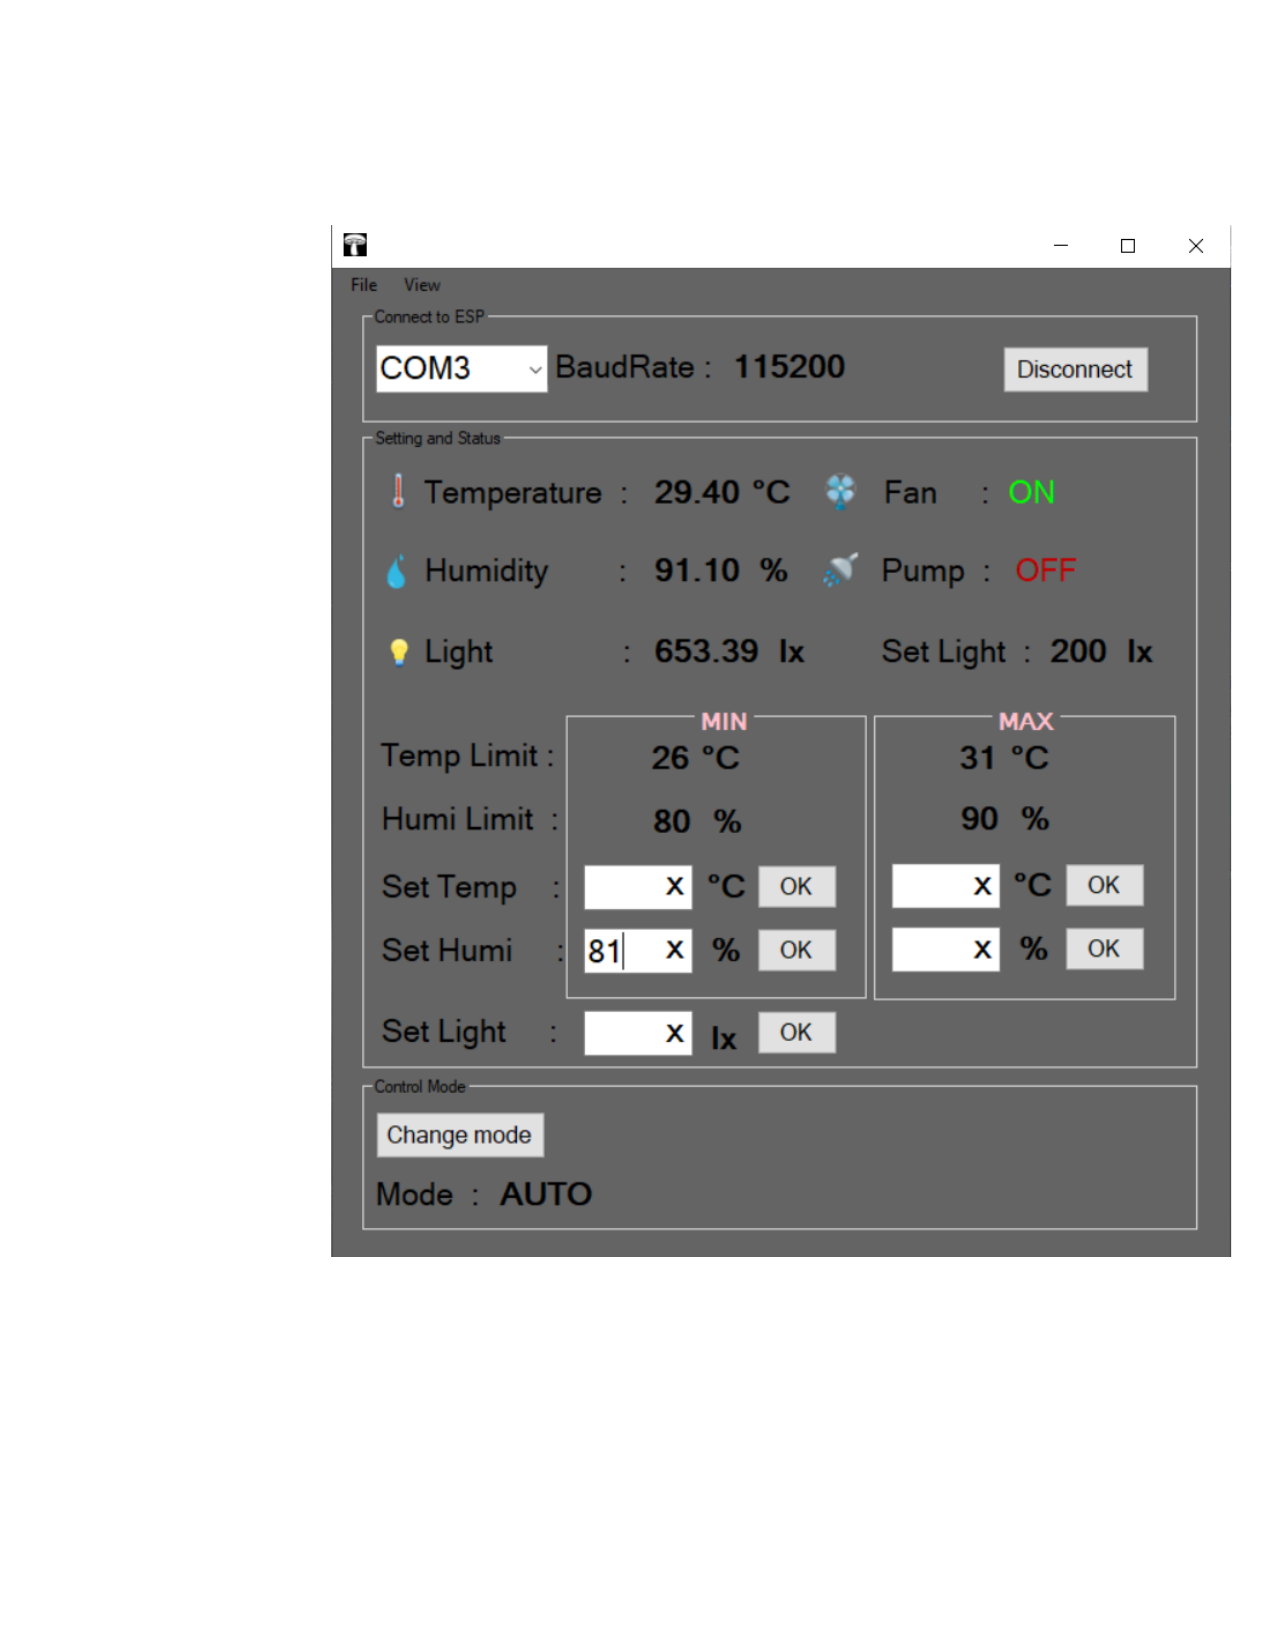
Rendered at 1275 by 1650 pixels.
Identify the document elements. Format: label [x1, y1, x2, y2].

picture [331, 225, 1232, 1257]
